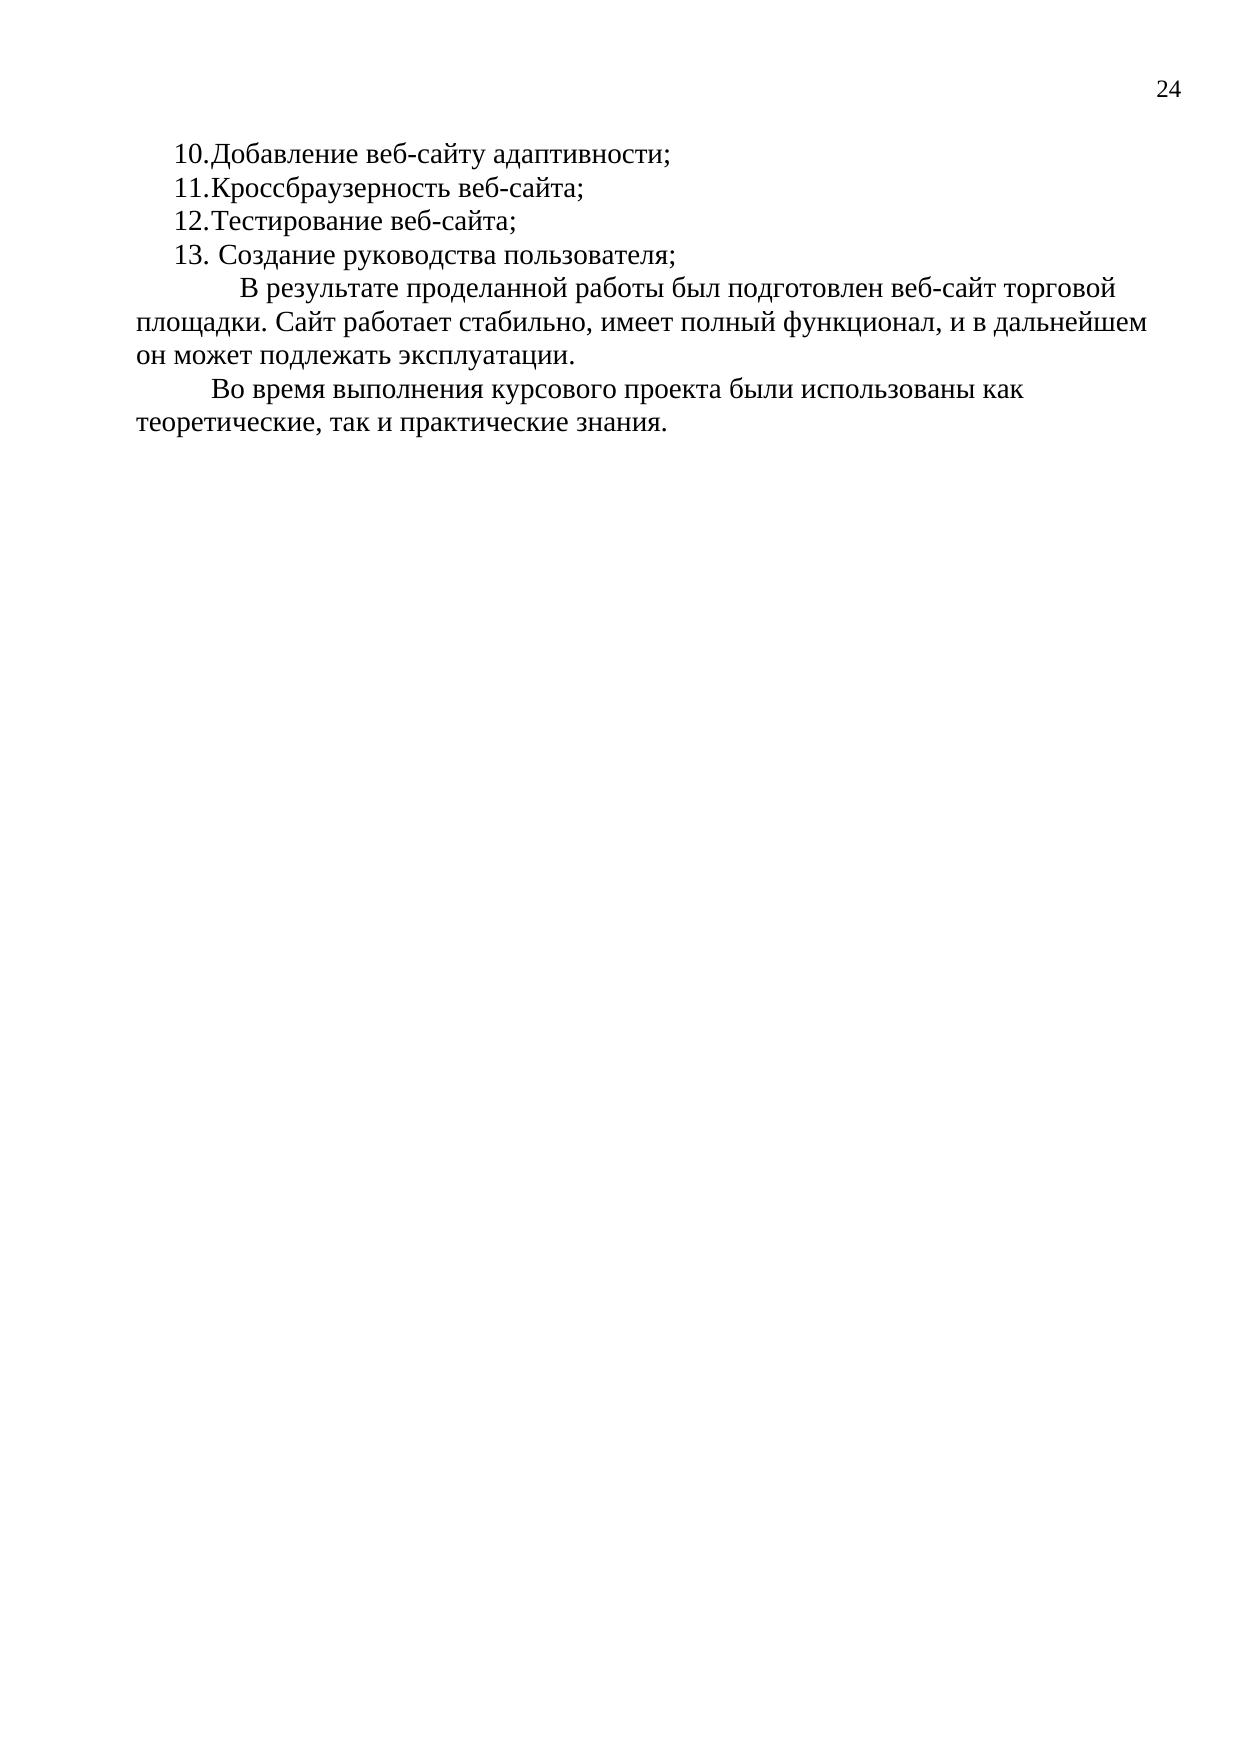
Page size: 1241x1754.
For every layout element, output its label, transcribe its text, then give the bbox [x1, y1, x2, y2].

text Во время выполнения курсового проекта были использованы как теоретические, так и практические знания. [136, 371, 1181, 438]
list Добавление веб-сайту адаптивности; [173, 136, 1181, 170]
list Кроссбраузерность веб-сайта; [173, 170, 1181, 203]
text В результате проделанной работы был подготовлен веб-сайт торговой площадки. Сайт работает стабильно, имеет полный функционал, и в дальнейшем он может подлежать эксплуатации. [136, 270, 1181, 371]
list Создание руководства пользователя; [173, 237, 1181, 270]
list Тестирование веб-сайта; [173, 203, 1181, 237]
